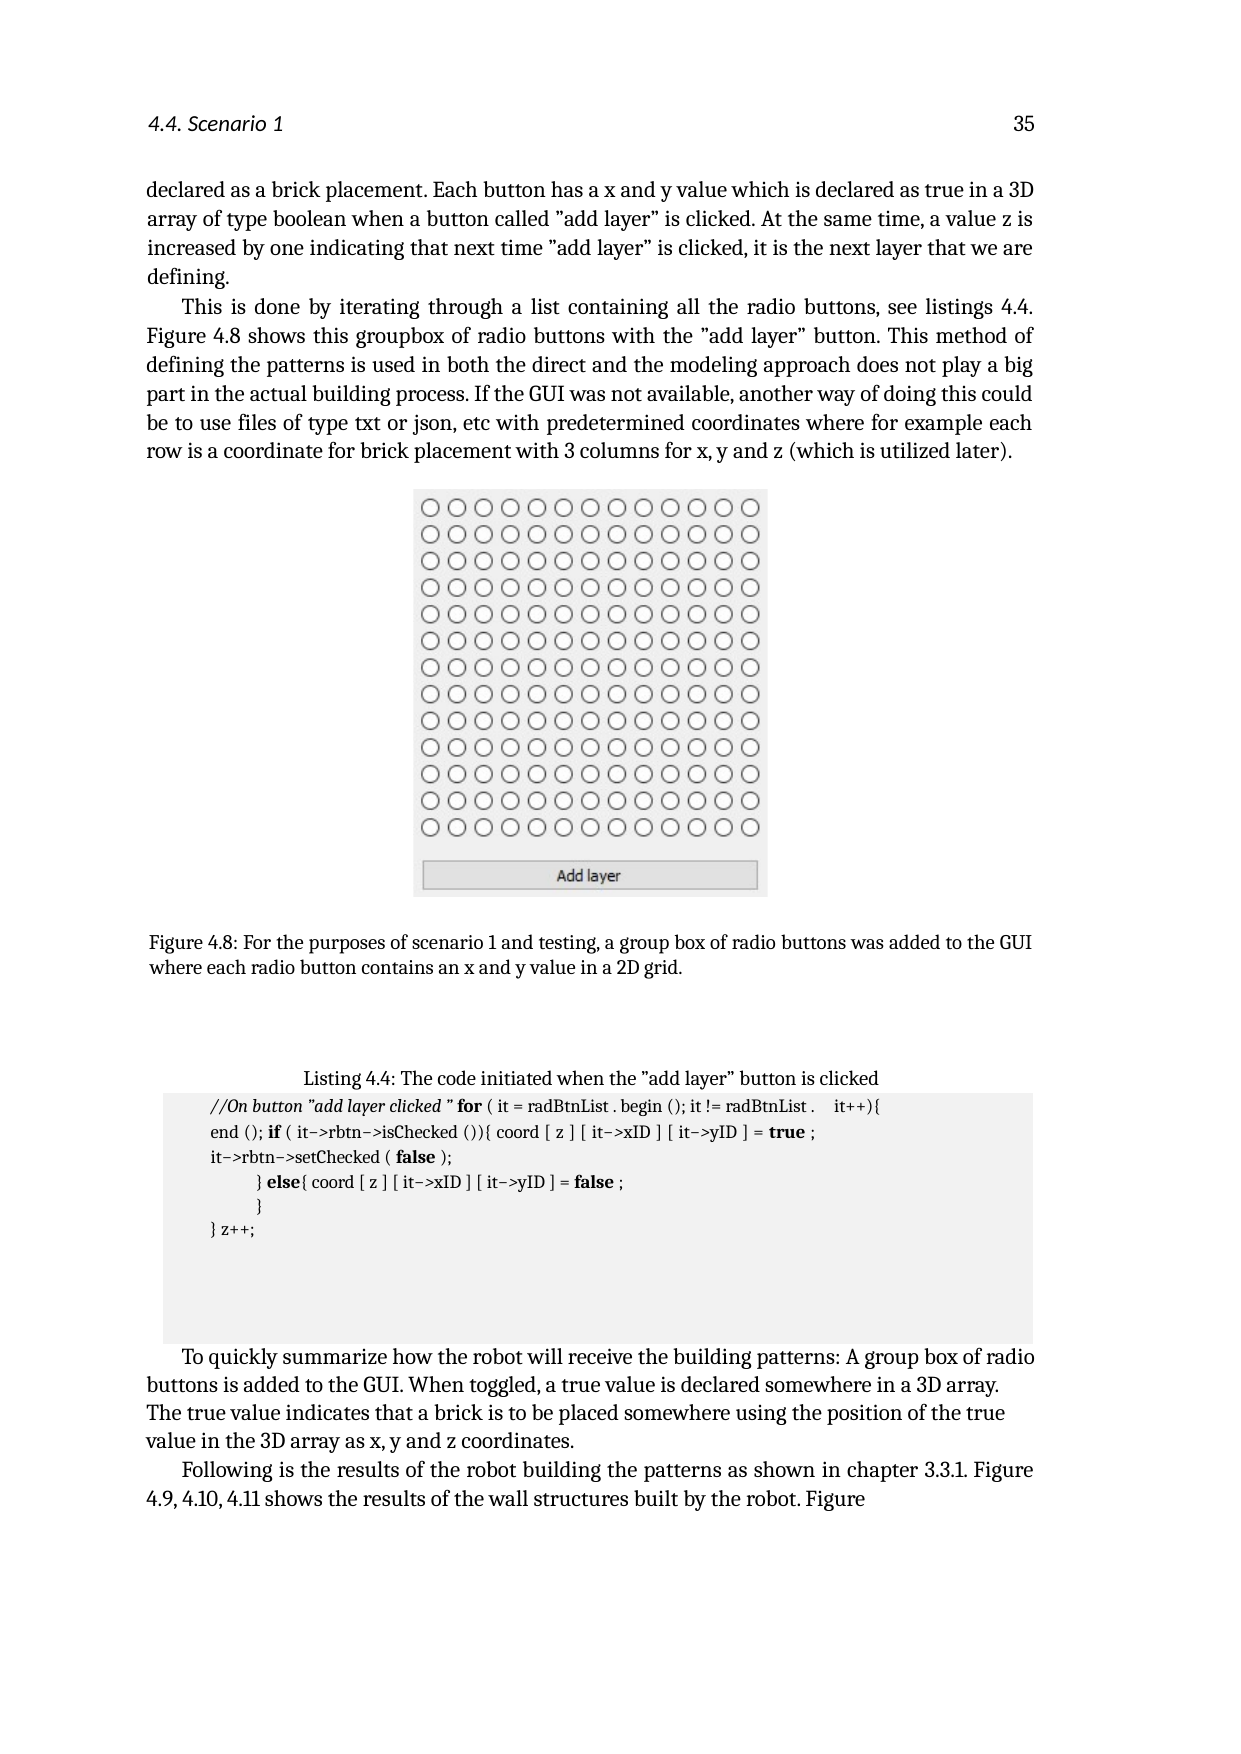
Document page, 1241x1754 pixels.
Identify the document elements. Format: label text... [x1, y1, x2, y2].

text This is done by iterating through a list containing all the radio buttons, see listings 4.4. Figure 4.8 shows this groupbox of radio buttons with the ”add layer” button. This method of defining the patterns is used in both the direct and the modeling approach does not play a big part in the actual building process. If the GUI was not available, another way of doing this could be to use files of type txt or json, etc with predetermined coordinates where for example each row is a coordinate for brick placement with 3 columns for x, y and z (which is utilized later). [146, 293, 1035, 465]
text declared as a brick placement. Each button has a x and y value which is declared as true in a 3D array of type boolean when a button called ”add layer” is clicked. At the same time, a value z is increased by one indicating that next time ”add layer” is clicked, it is the next layer that we are defining. [146, 177, 1035, 290]
text To quickly summarize how the robot will receive the building patterns: A group box of radio buttons is added to the GUI. When toggled, a true value is declared somewhere in a 3D array. The true value indicates that a brick is to be placed somewhere using the position of the true value in the 3D array as x, y and z coordinates. [146, 1344, 1036, 1454]
text Listing 4.4: The code initiated when the ”add layer” button is clicked [150, 1066, 1032, 1090]
picture [413, 489, 768, 897]
text Figure 4.8: For the purposes of scenario 1 and testing, a group box of radio buttons was added to the GUI where each radio button contains an x and y value in a 2D grid. [148, 930, 1035, 979]
table_header //On button ”add layer clicked ” for ( it = radBtnList . begin (); it != radBtnList . end (); if ( it−>rbtn−>isChecked ()){ coord [ z ] [ it−>xID ] [ it−>yID ] = true ; it−>rbtn−>setChecked ( false ); } else{ coord [ z ] [ it−>xID ] [ it−>yID ] = false ; } } z++; [163, 1093, 834, 1344]
text Following is the results of the robot building the patterns as shown in chapter 3.3.1. Figure 4.9, 4.10, 4.11 shows the results of the wall structures built by the robot. Figure [146, 1457, 1035, 1512]
table_header it++){ [834, 1093, 1033, 1344]
